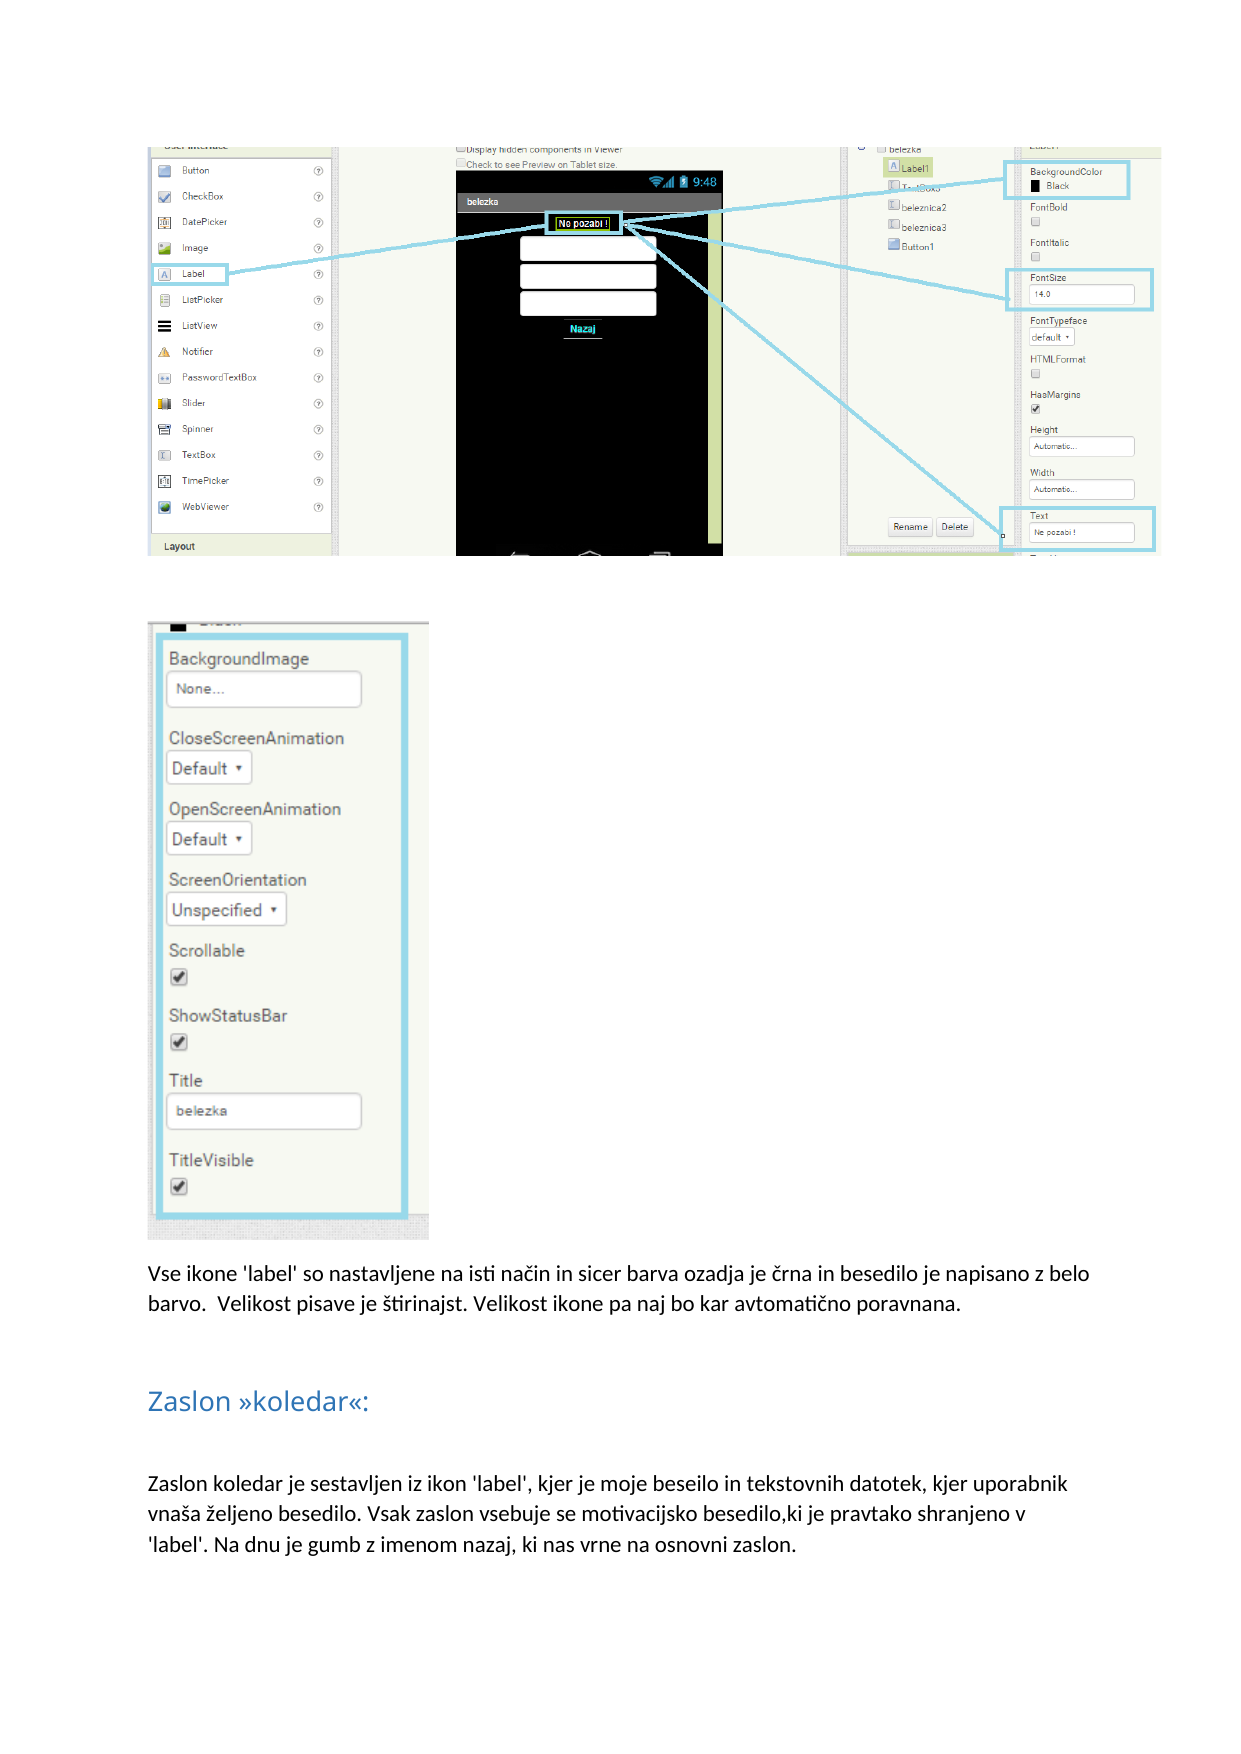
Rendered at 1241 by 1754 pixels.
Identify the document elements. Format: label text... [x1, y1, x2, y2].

picture [147, 147, 1162, 556]
text Vse ikone 'label' so nastavljene na isti način in sicer barva ozadja je črna in besedilo je napisano z belo barvo. Velikost pisave je štirinajst. Velikost ikone pa naj bo kar avtomatično poravnana. [148, 1259, 1093, 1317]
subtitle Zaslon »koledar«: [148, 1383, 1093, 1419]
picture [147, 621, 429, 1240]
text Zaslon koledar je sestavljen iz ikon 'label', kjer je moje beseilo in tekstovnih datotek, kjer uporabnik vnaša željeno besedilo. Vsak zaslon vsebuje se motivacijsko besedilo,ki je pravtako shranjeno v 'label'. Na dnu je gumb z imenom nazaj, ki nas vrne na osnovni zaslon. [148, 1469, 1093, 1558]
